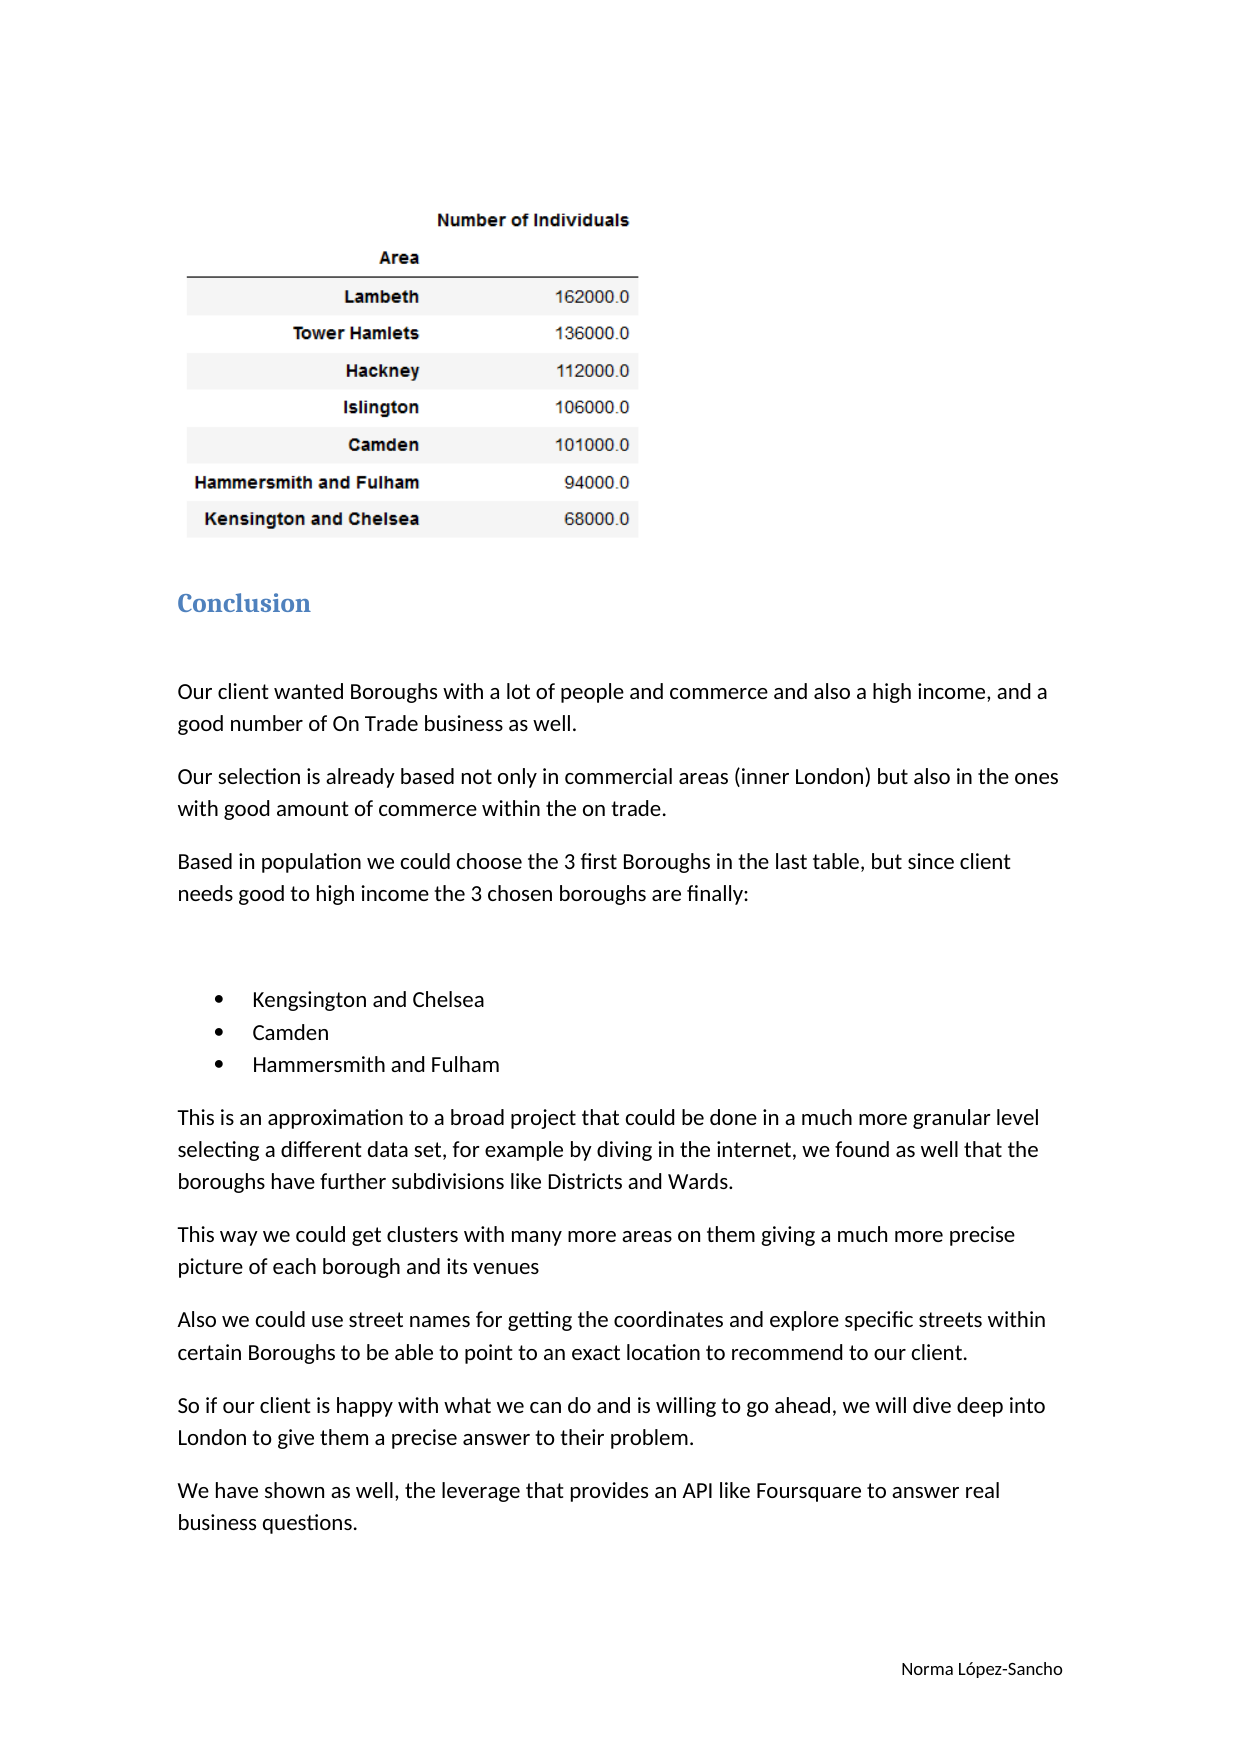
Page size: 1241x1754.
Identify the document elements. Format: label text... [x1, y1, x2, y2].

text This way we could get clusters with many more areas on them giving a much more precise picture of each borough and its venues [177, 1220, 1063, 1281]
text So if our client is happy with what we can do and is willing to go ahead, we will dive deep into London to give them a precise answer to their problem. [177, 1391, 1063, 1451]
text Our selection is already based not only in commercial areas (inner London) but also in the ones with good amount of commerce within the on trade. [177, 762, 1063, 822]
text Our client wanted Boroughs with a lot of people and commerce and also a high income, and a good number of On Trade business as well. [177, 677, 1063, 737]
list Kengsington and Chelsea [215, 986, 1063, 1013]
picture [177, 200, 716, 564]
text This is an approximation to a broad project that could be done in a much more granular level selecting a different data set, for example by diving in the internet, we found as well that the boroughs have further subdivisions like Districts and Wards. [177, 1103, 1063, 1195]
text We have shown as well, the leverage that provides an API like Foursquare to answer real business questions. [177, 1476, 1063, 1536]
text Also we could use street names for getting the coordinates and explore specific streets within certain Boroughs to be able to point to an exact location to recommend to our client. [177, 1306, 1063, 1366]
list Hammersmith and Fulham [215, 1050, 1063, 1078]
list Camden [215, 1018, 1063, 1046]
subtitle Conclusion [177, 588, 1063, 619]
text Based in population we could choose the 3 first Boroughs in the last table, but since client needs good to high income the 3 chosen boroughs are finally: [177, 847, 1063, 907]
